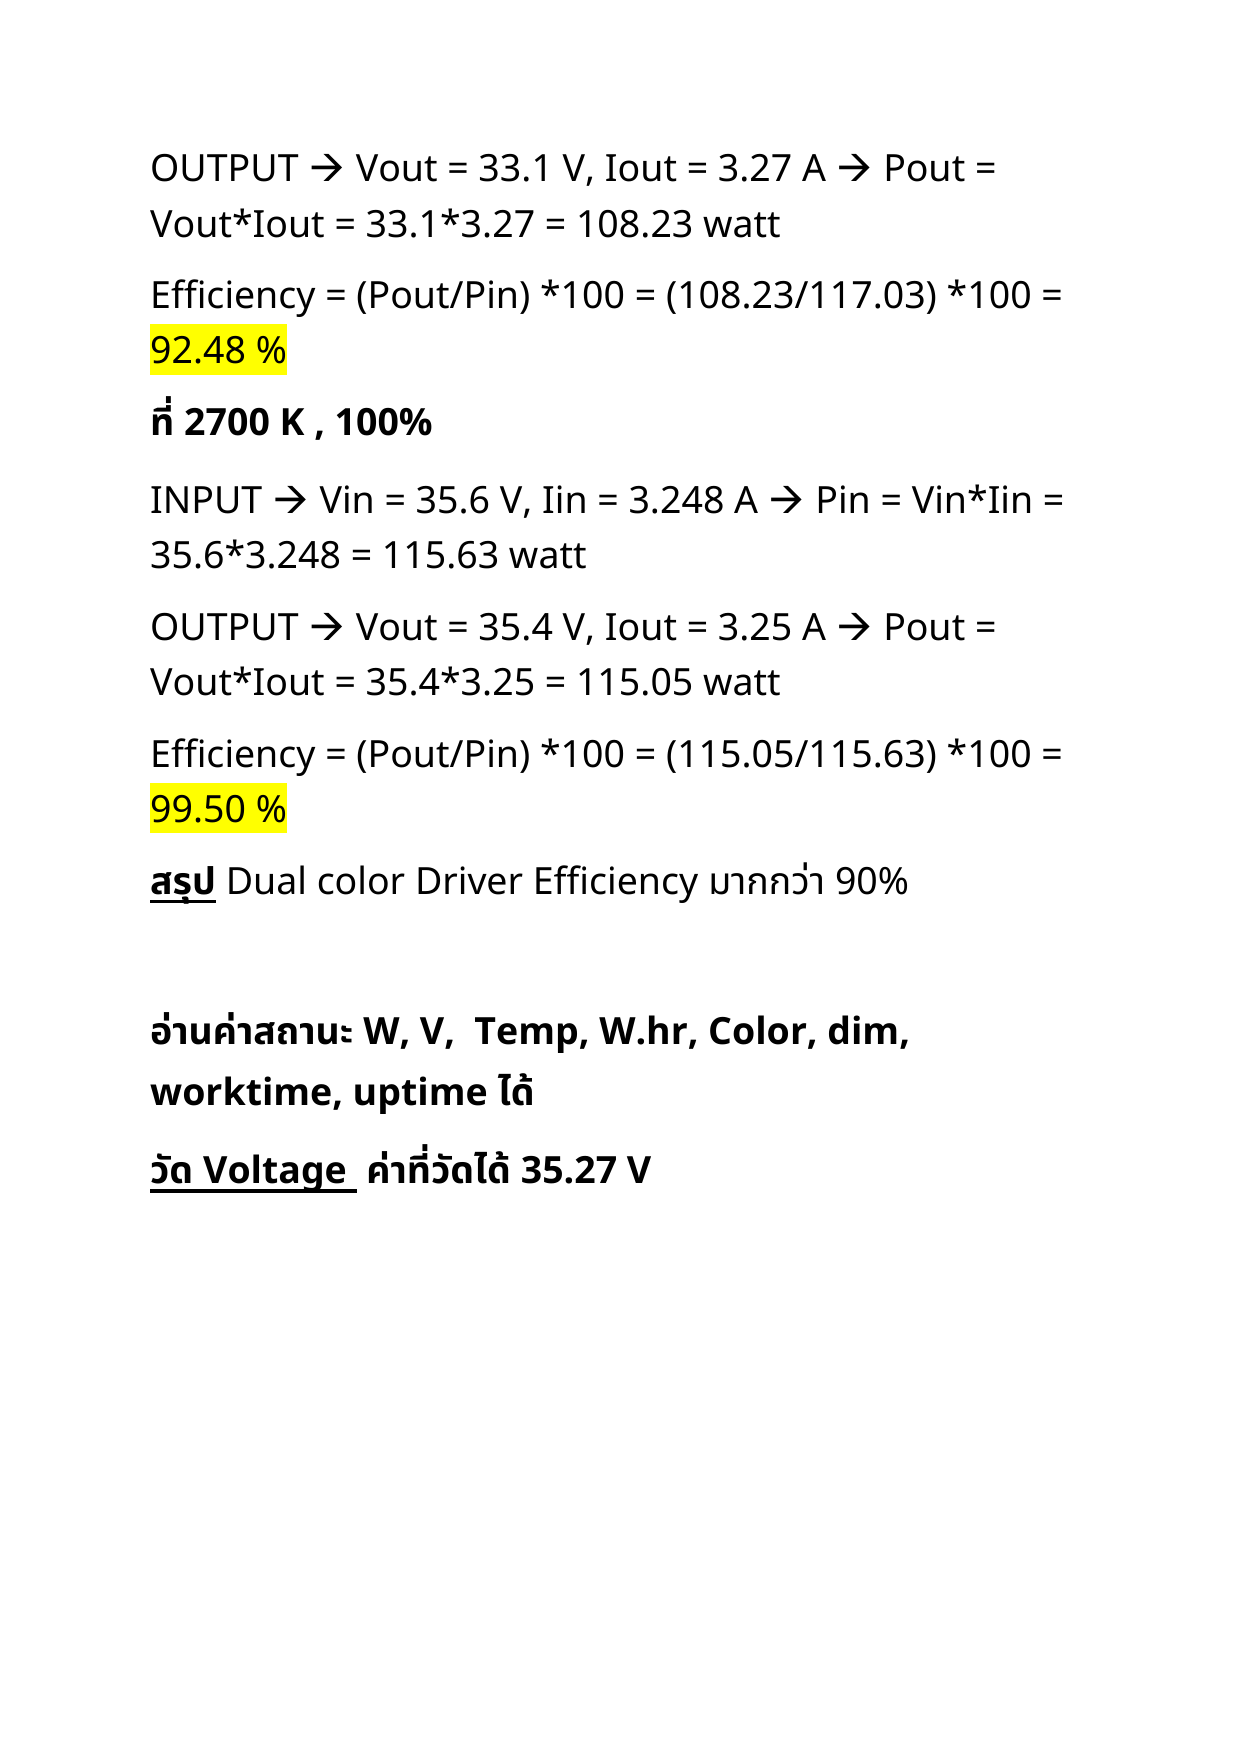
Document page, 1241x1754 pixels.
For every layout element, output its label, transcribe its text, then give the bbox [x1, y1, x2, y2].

text OUTPUT Vout = 35.4 V, Iout = 3.25 A Pout = Vout*Iout = 35.4*3.25 = 115.05 watt [150, 601, 1090, 707]
text สรุป Dual color Driver Efficiency มากกว่า 90% [150, 854, 1090, 911]
text Efficiency = (Pout/Pin) *100 = (108.23/117.03) *100 = 92.48 % [150, 269, 1090, 375]
text INPUT Vin = 35.6 V, Iin = 3.248 A Pin = Vin*Iin = 35.6*3.248 = 115.63 watt [150, 474, 1090, 580]
text Efficiency = (Pout/Pin) *100 = (115.05/115.63) *100 = 99.50 % [150, 727, 1090, 833]
text วัด Voltage ค่าที่วัดได้ 35.27 V [150, 1144, 1090, 1201]
text OUTPUT Vout = 33.1 V, Iout = 3.27 A Pout = Vout*Iout = 33.1*3.27 = 108.23 watt [150, 142, 1090, 248]
text อ่านค่าสถานะ W, V, Temp, W.hr, Color, dim, worktime, uptime ได้ [150, 1004, 1090, 1123]
text ที่ 2700 K , 100% [150, 396, 1090, 452]
